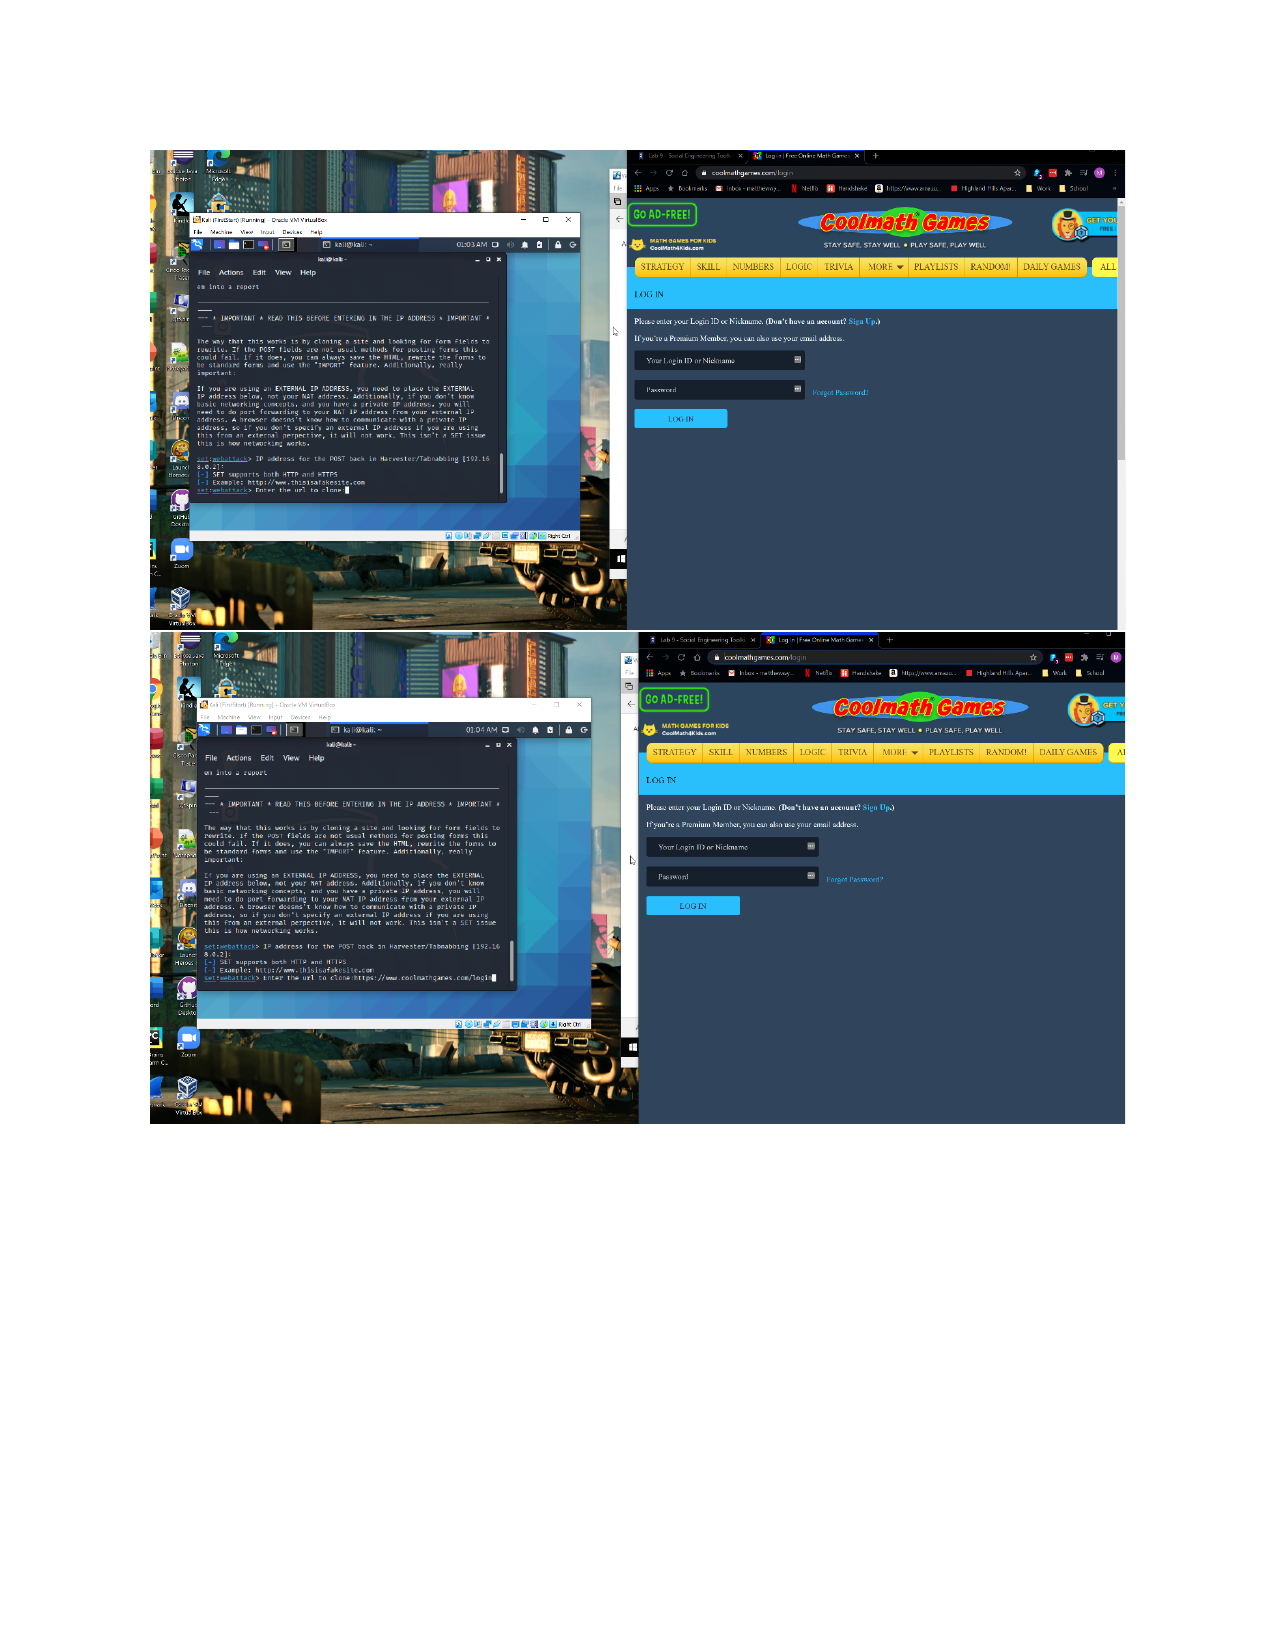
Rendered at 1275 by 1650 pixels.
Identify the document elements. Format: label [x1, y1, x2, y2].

picture [1104, 703, 1116, 707]
picture [150, 150, 1125, 630]
picture [150, 632, 1125, 1124]
